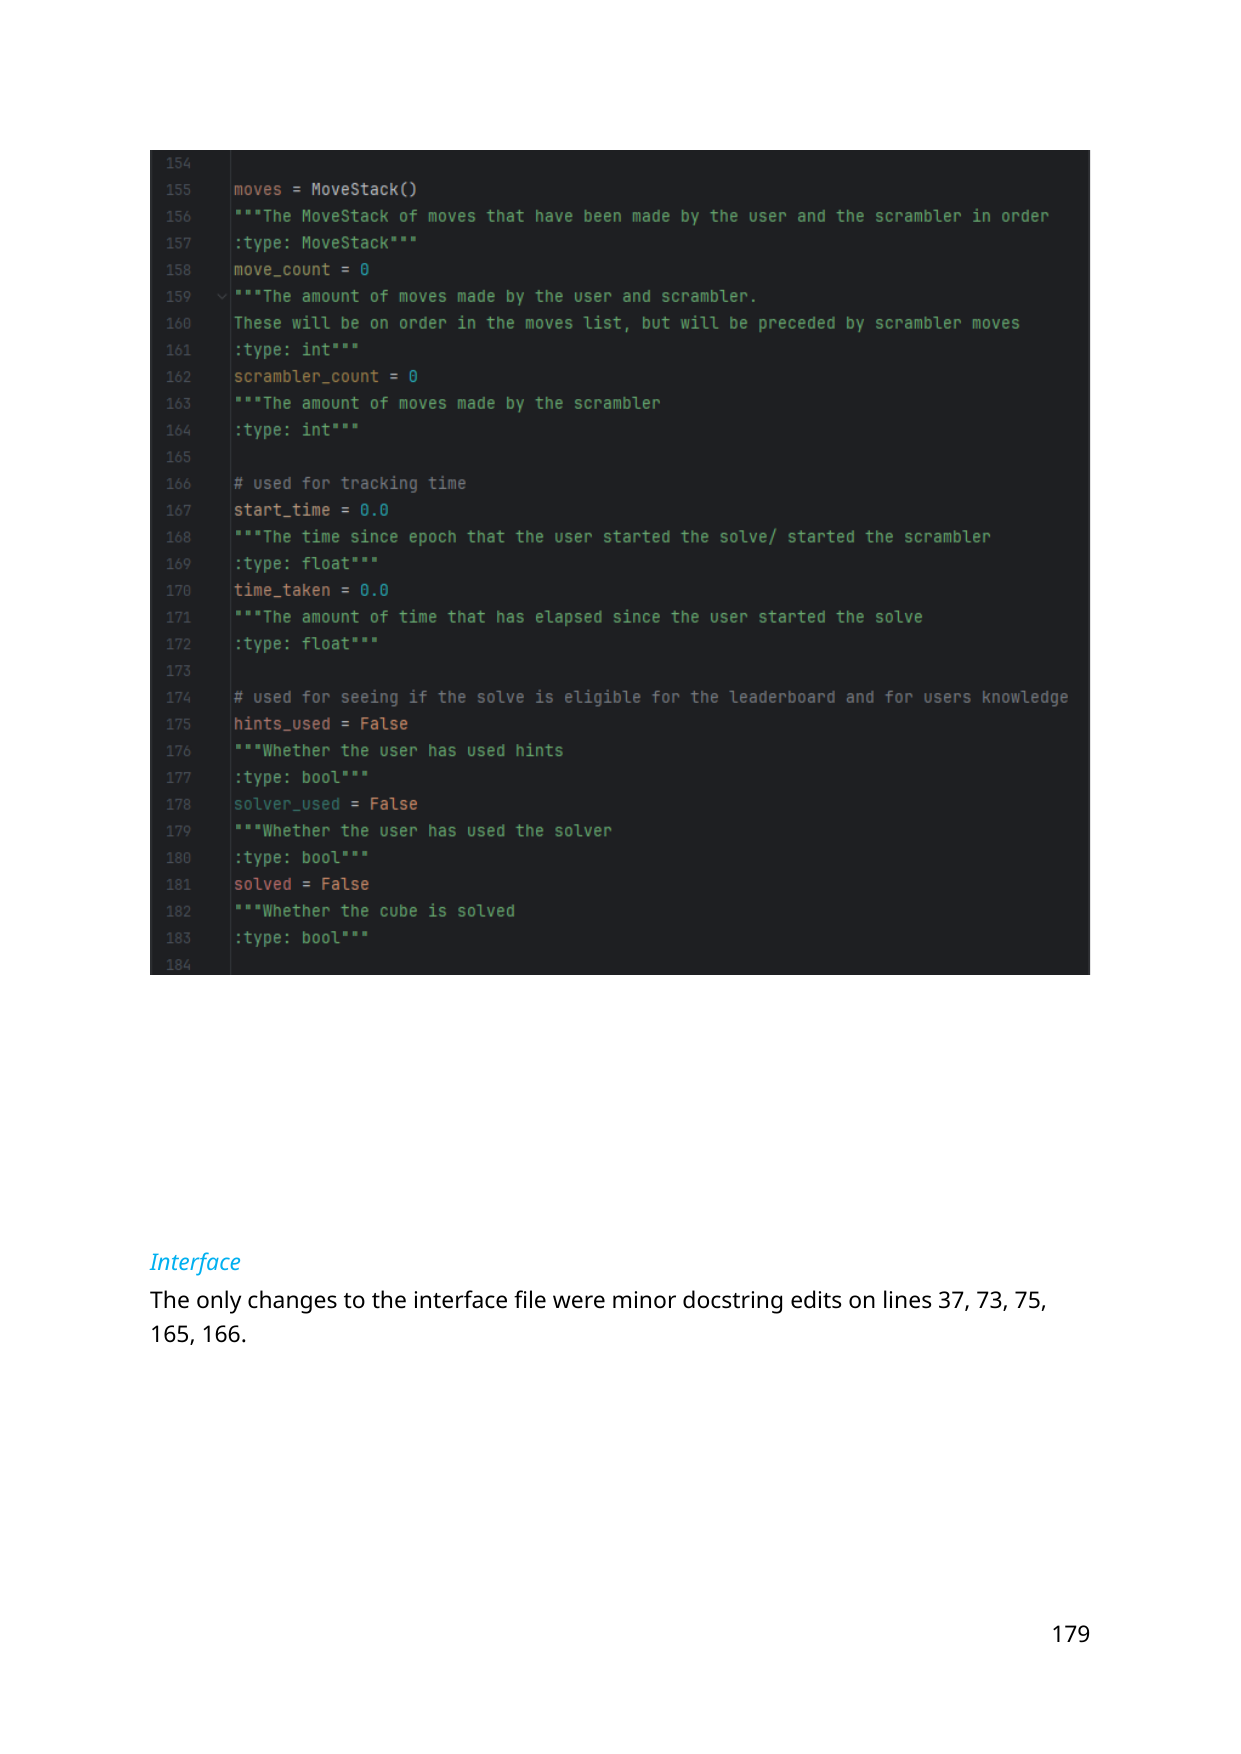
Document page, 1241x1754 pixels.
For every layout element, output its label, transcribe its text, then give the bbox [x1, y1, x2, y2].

picture [150, 150, 1091, 975]
subtitle Interface [150, 1246, 1090, 1277]
text The only changes to the interface file were minor docstring edits on lines 37, 73, 75, 165, 166. [150, 1284, 1090, 1349]
